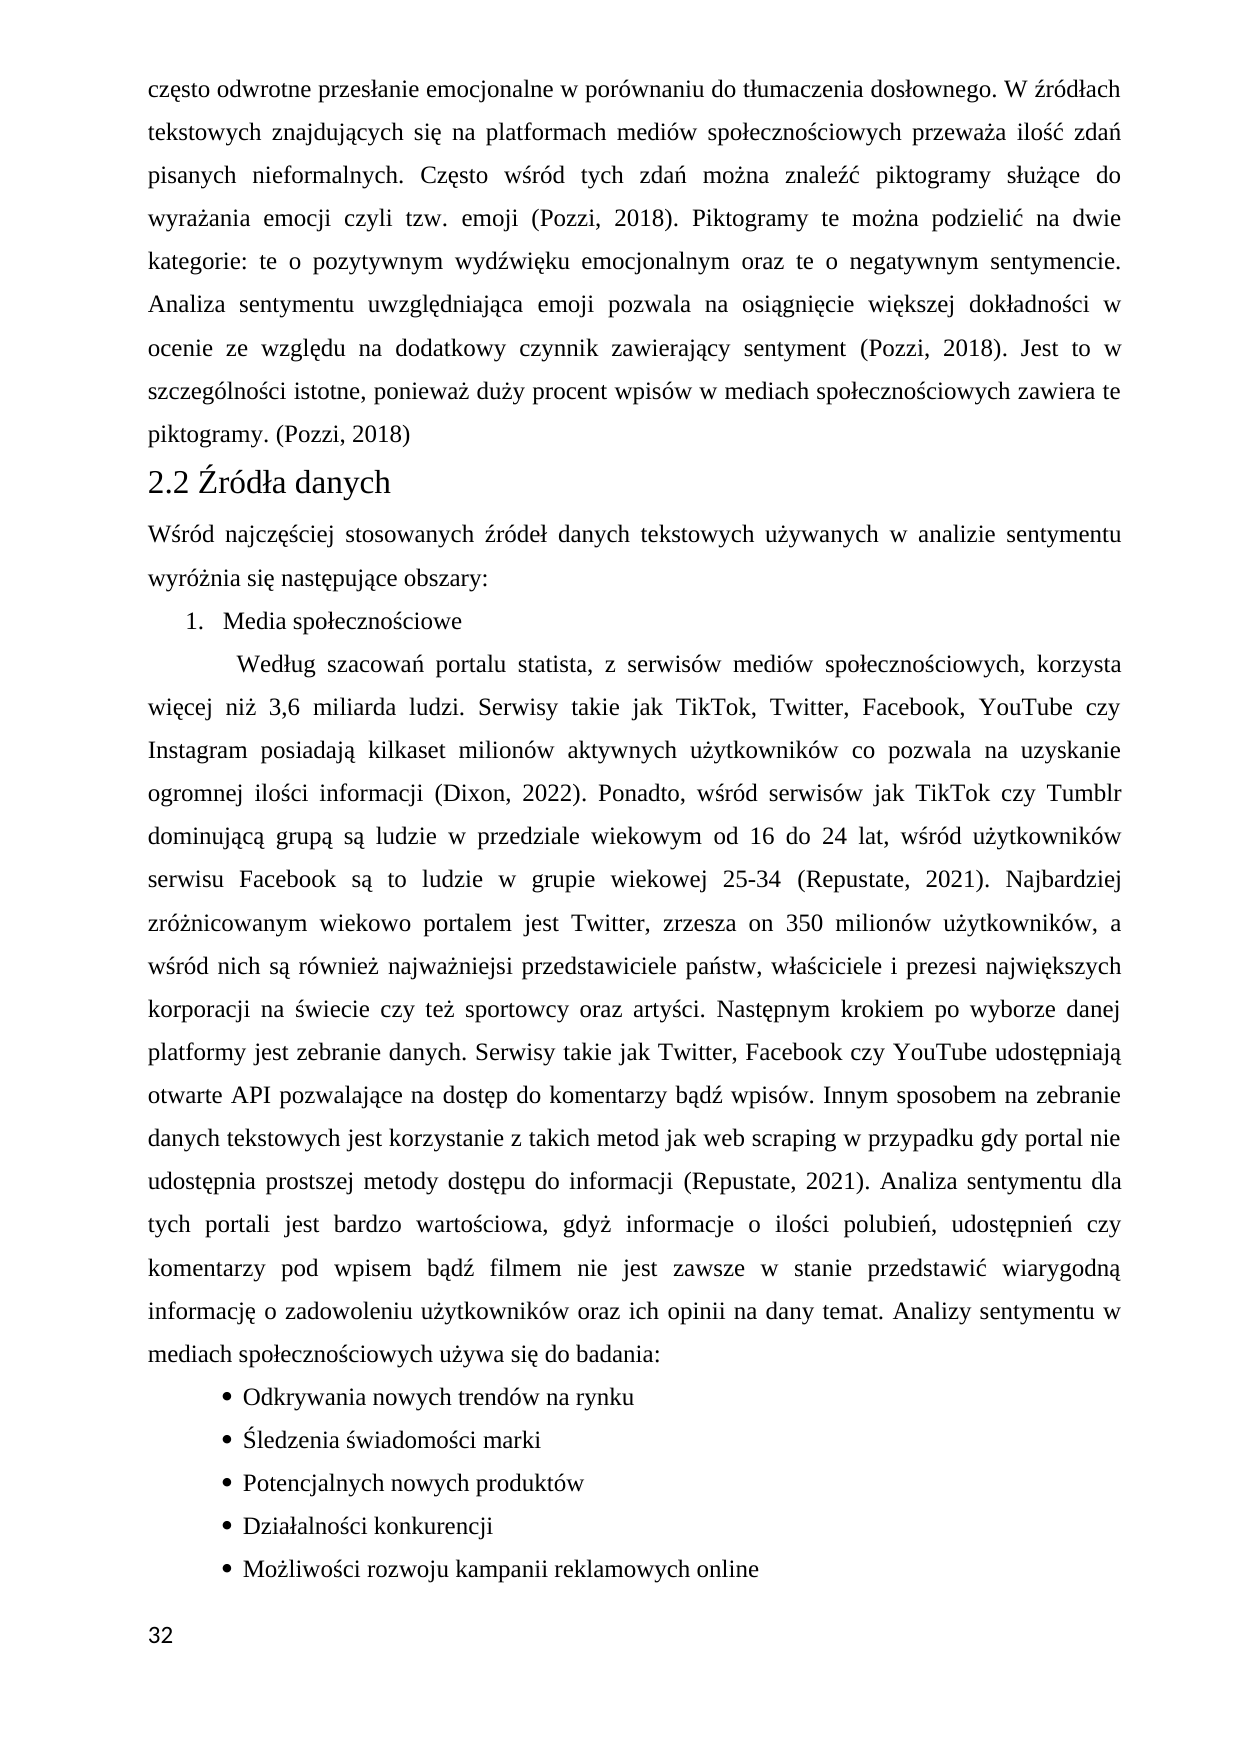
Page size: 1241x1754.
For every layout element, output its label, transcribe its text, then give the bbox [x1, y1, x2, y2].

text 2.2 Źródła danych [148, 462, 1122, 500]
list Śledzenia świadomości marki [223, 1425, 1122, 1454]
list Działalności konkurencji [223, 1511, 1122, 1540]
list Media społecznościowe [185, 606, 1122, 634]
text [148, 74, 1122, 448]
list Możliwości rozwoju kampanii reklamowych online [223, 1554, 1122, 1583]
text Wśród najczęściej stosowanych źródeł danych tekstowych używanych w analizie sentymentu wyróżnia się następujące obszary: [148, 519, 1122, 591]
text Według szacowań portalu statista, z serwisów mediów społecznościowych, korzysta więcej niż 3,6 miliarda ludzi. Serwisy takie jak TikTok, Twitter, Facebook, YouTube czy Instagram posiadają kilkaset milionów aktywnych użytkowników co pozwala na uzyskanie ogromnej ilości informacji. Ponadto, wśród serwisów jak TikTok czy Tumblr dominującą grupą są ludzie w przedziale wiekowym od 16 do 24 lat, wśród użytkowników serwisu Facebook są to ludzie w grupie wiekowej 25-34. Najbardziej zróżnicowanym wiekowo portalem jest Twitter, zrzesza on 350 milionów użytkowników, a wśród nich są również najważniejsi przedstawiciele państw, właściciele i prezesi największych korporacji na świecie czy też sportowcy oraz artyści. Następnym krokiem po wyborze danej platformy jest zebranie danych. Serwisy takie jak Twitter, Facebook czy YouTube udostępniają otwarte API pozwalające na dostęp do komentarzy bądź wpisów. Innym sposobem na zebranie danych tekstowych jest korzystanie z takich metod jak web scraping w przypadku gdy portal nie udostępnia prostszej metody dostępu do informacji. Analiza sentymentu dla tych portali jest bardzo wartościowa, gdyż informacje o ilości polubień, udostępnień czy komentarzy pod wpisem bądź filmem nie jest zawsze w stanie przedstawić wiarygodną informację o zadowoleniu użytkowników oraz ich opinii na dany temat. Analizy sentymentu w mediach społecznościowych używa się do badania: [148, 649, 1122, 1368]
list Potencjalnych nowych produktów [223, 1468, 1122, 1497]
list Odkrywania nowych trendów na rynku [223, 1382, 1122, 1411]
